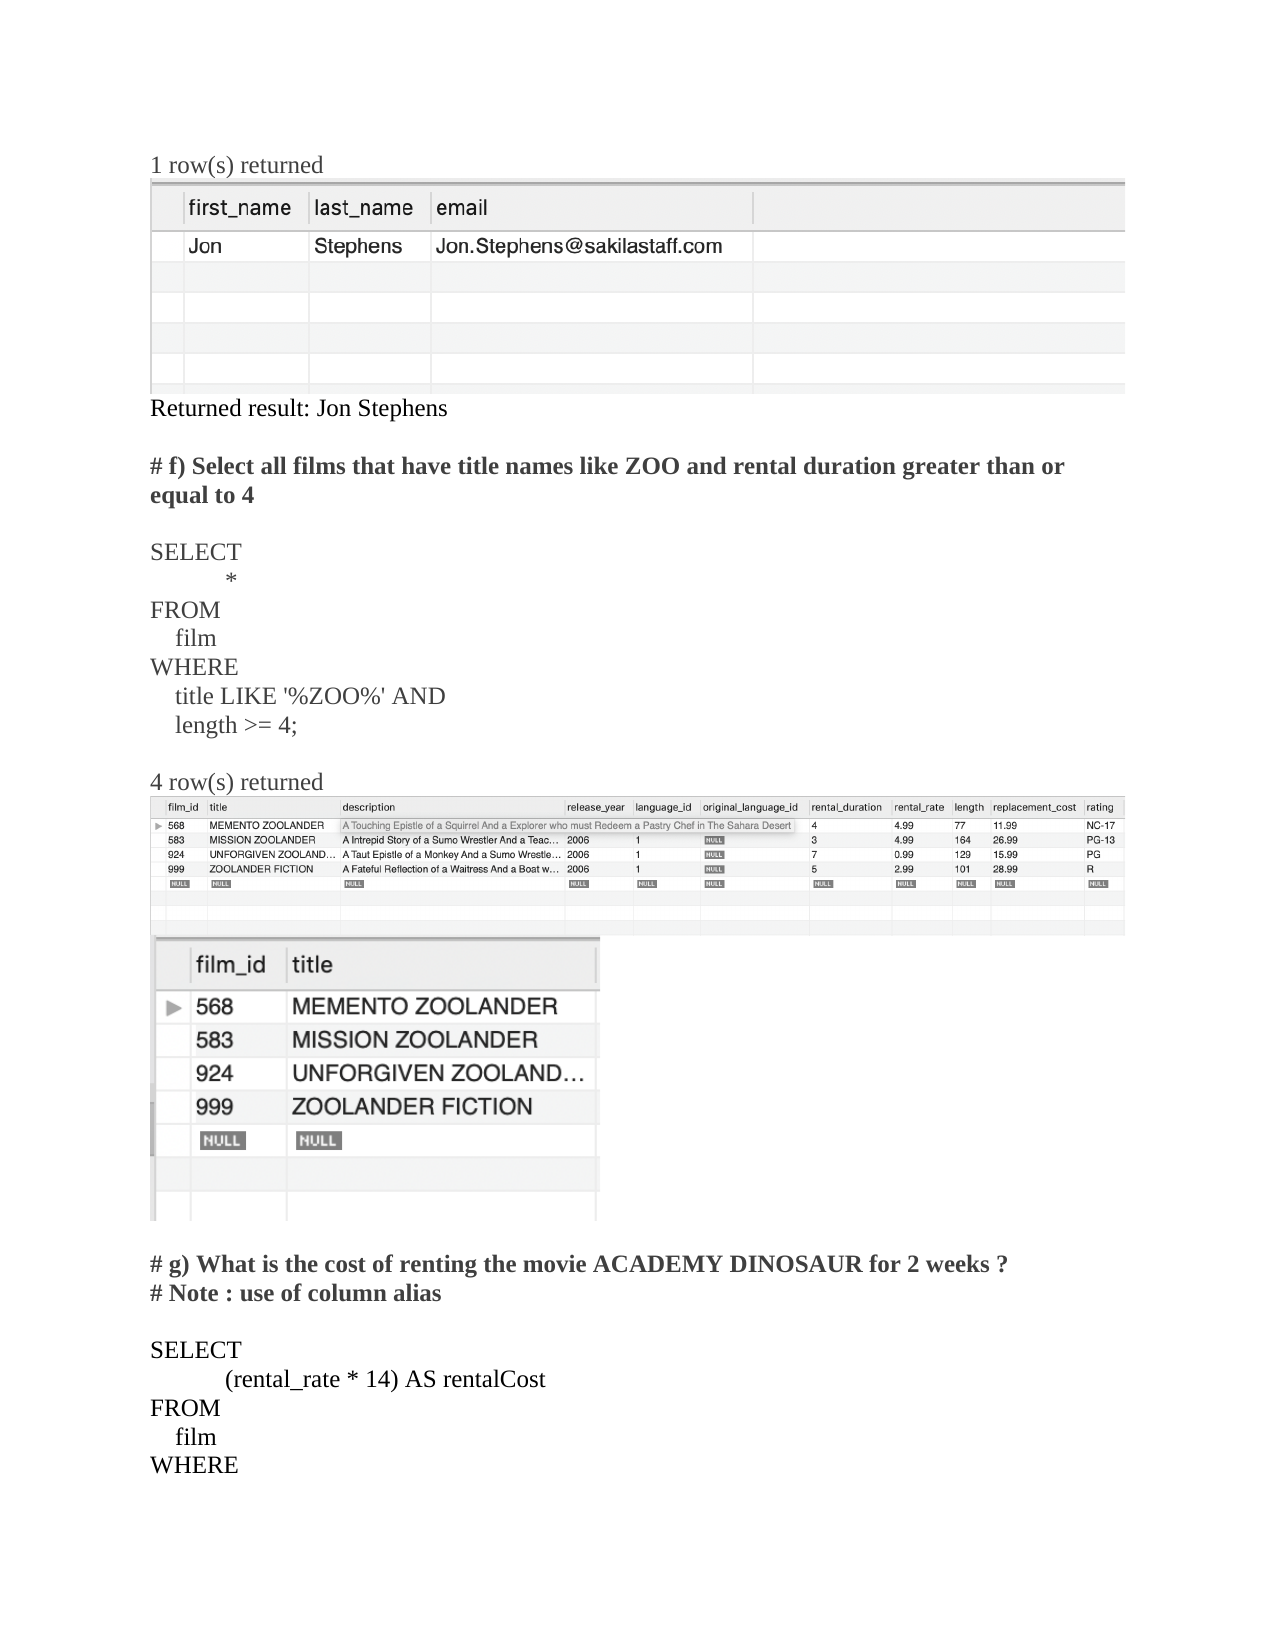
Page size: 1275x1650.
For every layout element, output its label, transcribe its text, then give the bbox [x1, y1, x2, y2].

text FROM [150, 1393, 1125, 1422]
text # g) What is the cost of renting the movie ACADEMY DINOSAUR for 2 weeks ? [150, 1249, 1125, 1278]
text (rental_rate * 14) AS rentalCost [150, 1364, 1125, 1393]
text # f) Select all films that have title names like ZOO and rental duration greater than or equal to 4 [150, 451, 1125, 508]
text # Note : use of column alias [150, 1278, 1125, 1307]
text Returned result: Jon Stephens [150, 394, 1125, 422]
text WHERE [150, 652, 1125, 681]
text SELECT [150, 537, 1125, 566]
text SELECT [150, 1336, 1125, 1364]
text title LIKE '%ZOO%' AND [150, 681, 1125, 710]
text film [150, 1422, 1125, 1451]
text length >= 4; [150, 710, 1125, 738]
text 1 row(s) returned [150, 150, 1125, 178]
text WHERE [150, 1451, 1125, 1479]
picture [150, 796, 1125, 1221]
text * [150, 566, 1125, 595]
text film [150, 623, 1125, 652]
picture [150, 178, 1125, 394]
text 4 row(s) returned [150, 767, 1125, 796]
text FROM [150, 595, 1125, 623]
